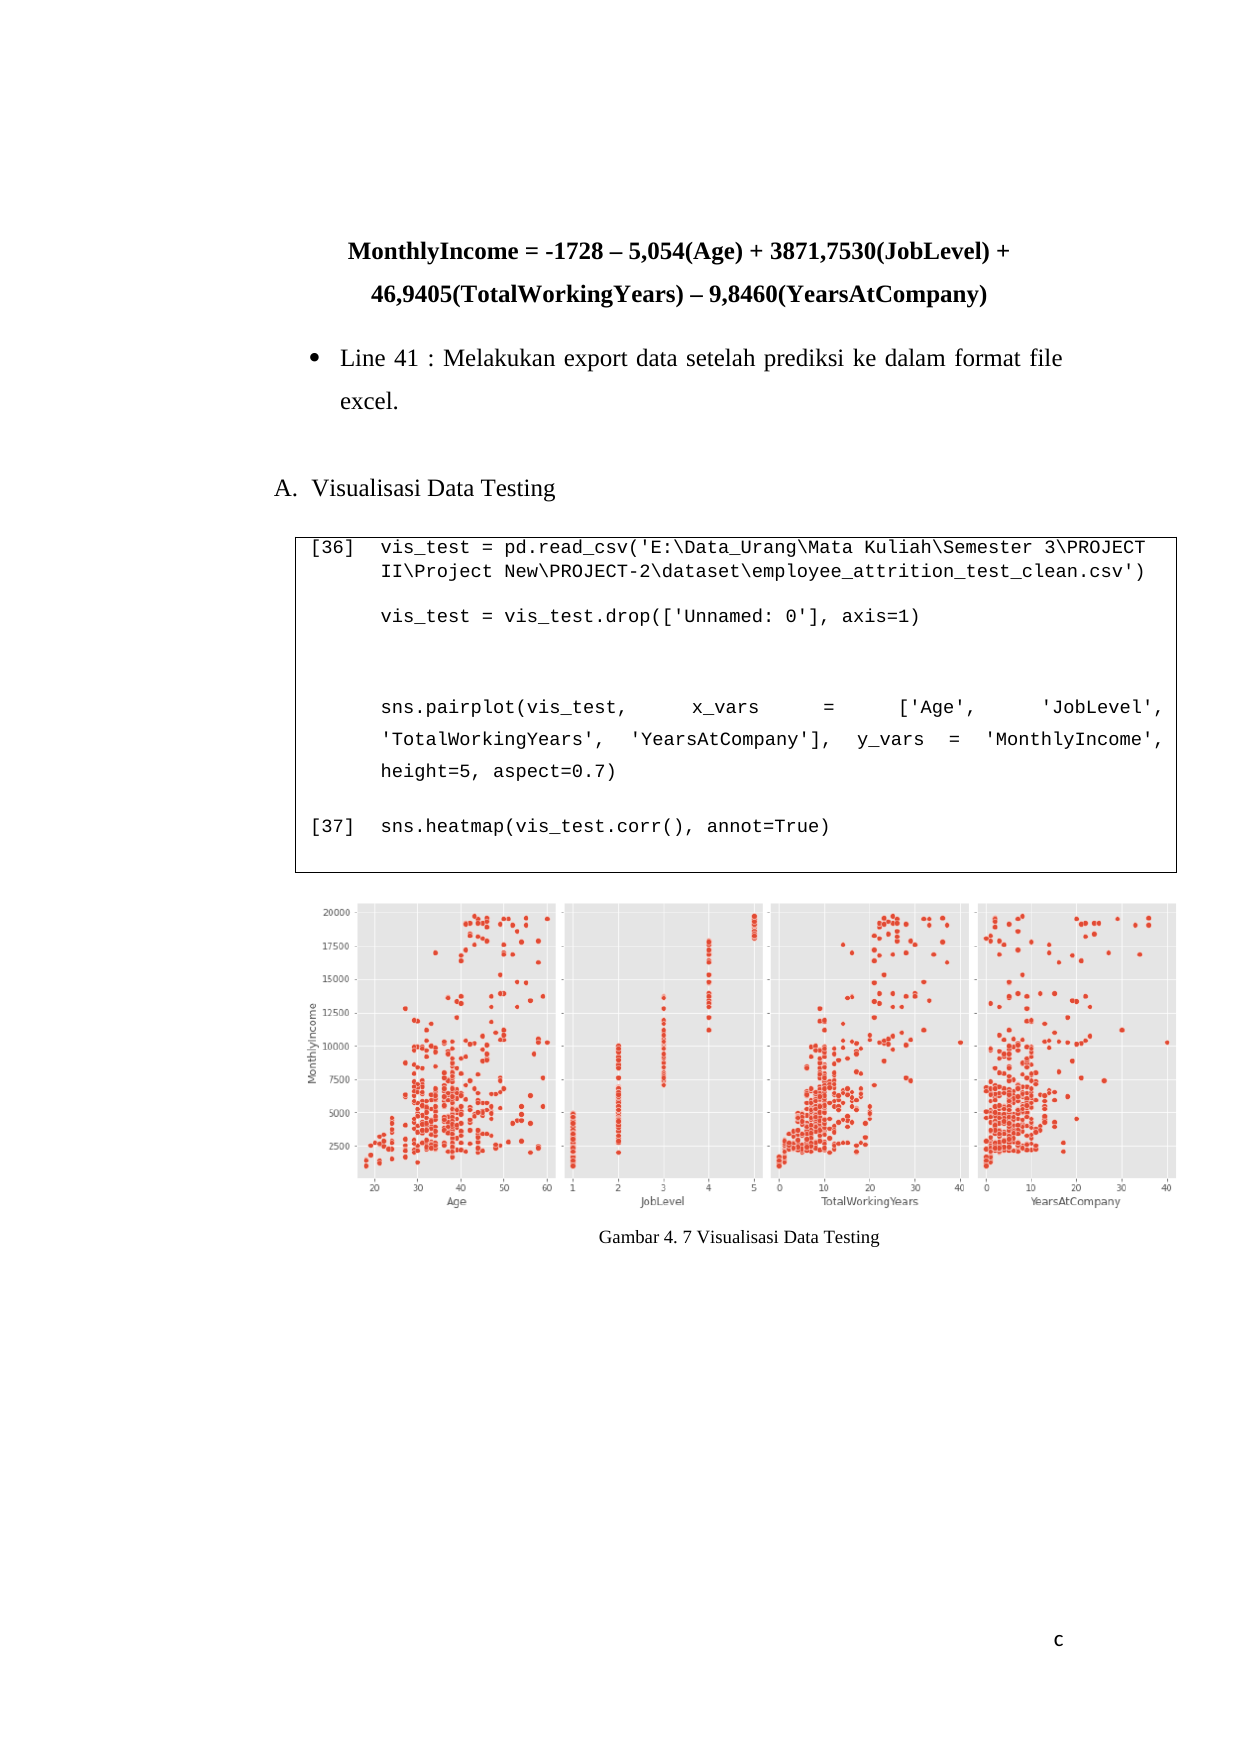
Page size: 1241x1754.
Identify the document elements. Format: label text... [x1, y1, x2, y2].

text MonthlyIncome = -1728 – 5,054(Age) + 3871,7530(JobLevel) + 46,9405(TotalWorkingYears) – 9,8460(YearsAtCompany) [295, 236, 1063, 308]
list Visualisasi Data Testing [274, 473, 1063, 501]
picture [294, 894, 1184, 1217]
list Line 41 : Melakukan export data setelah prediksi ke dalam format file excel. [310, 343, 1063, 415]
table_cell sns.heatmap(vis_test.corr(), annot=True) [369, 817, 1176, 872]
table_header [36] [296, 538, 369, 817]
table_cell [37] [296, 817, 369, 872]
table_header vis_test = pd.read_csv('E:\Data_Urang\Mata Kuliah\Semester 3\PROJECT II\Project New\PROJECT-2\dataset\employee_attrition_test_clean.csv') vis_test = vis_test.drop(['Unnamed: 0'], axis=1) sns.pairplot(vis_test, x_vars = ['Age', 'JobLevel', 'TotalWorkingYears', 'YearsAtCompany'], y_vars = 'MonthlyIncome', height=5, aspect=0.7) [369, 538, 1176, 817]
